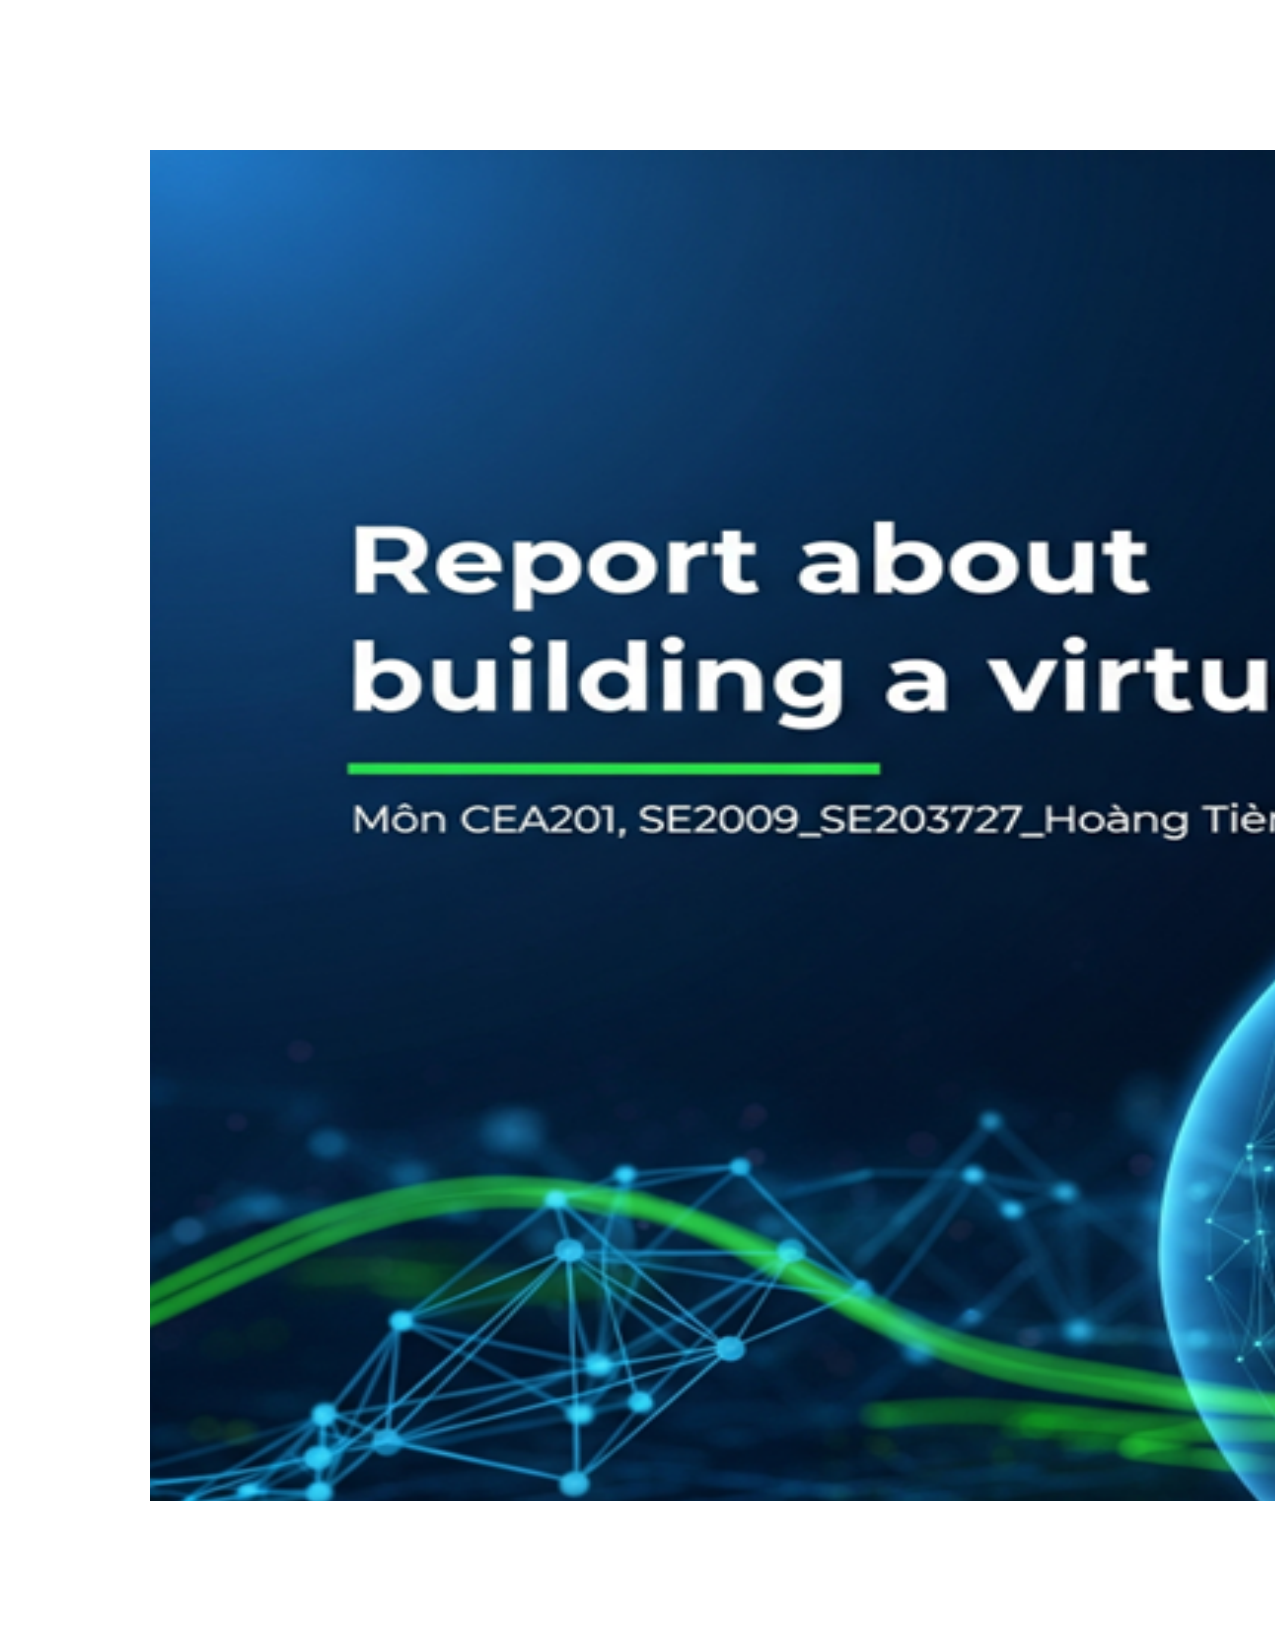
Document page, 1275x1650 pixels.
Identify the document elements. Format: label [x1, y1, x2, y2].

picture [186, 1496, 194, 1501]
picture [150, 150, 1275, 1501]
